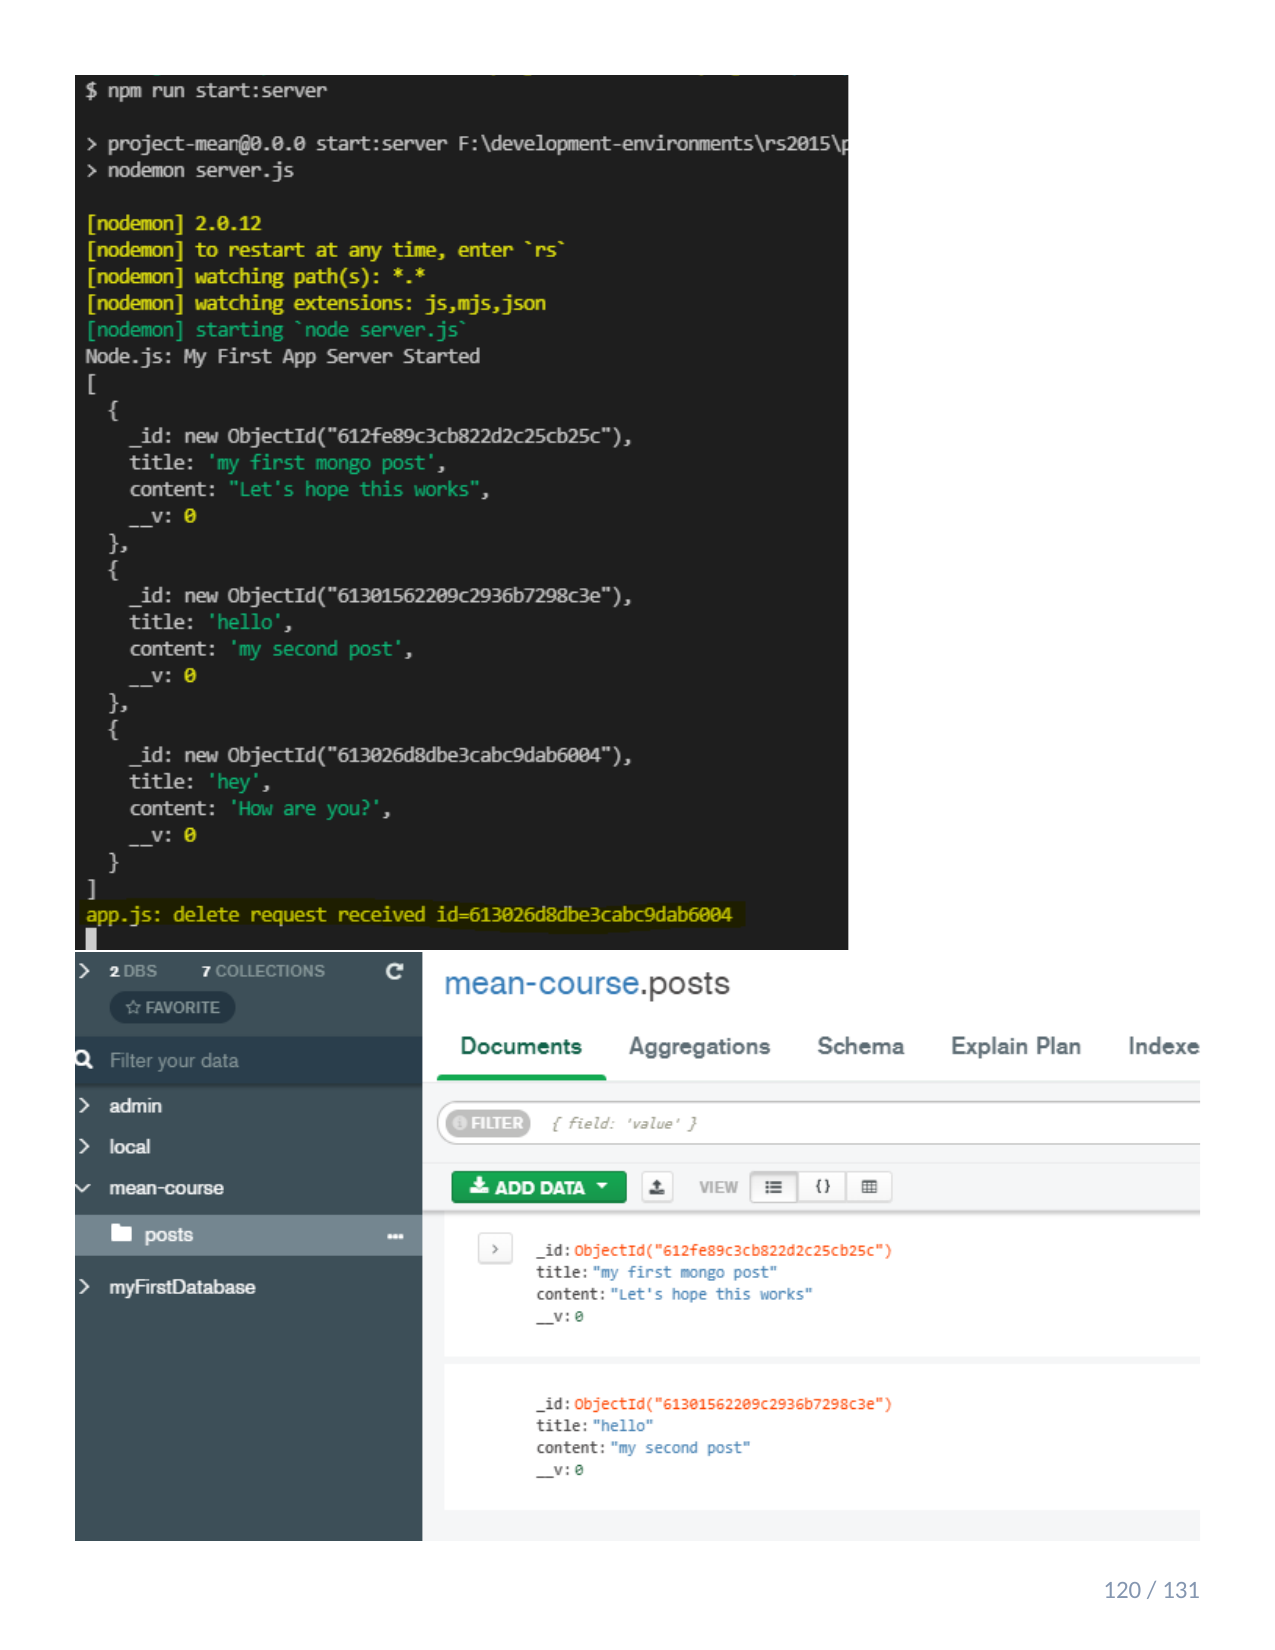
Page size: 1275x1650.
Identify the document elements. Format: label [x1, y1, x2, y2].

picture [75, 952, 1200, 1541]
picture [75, 75, 849, 950]
